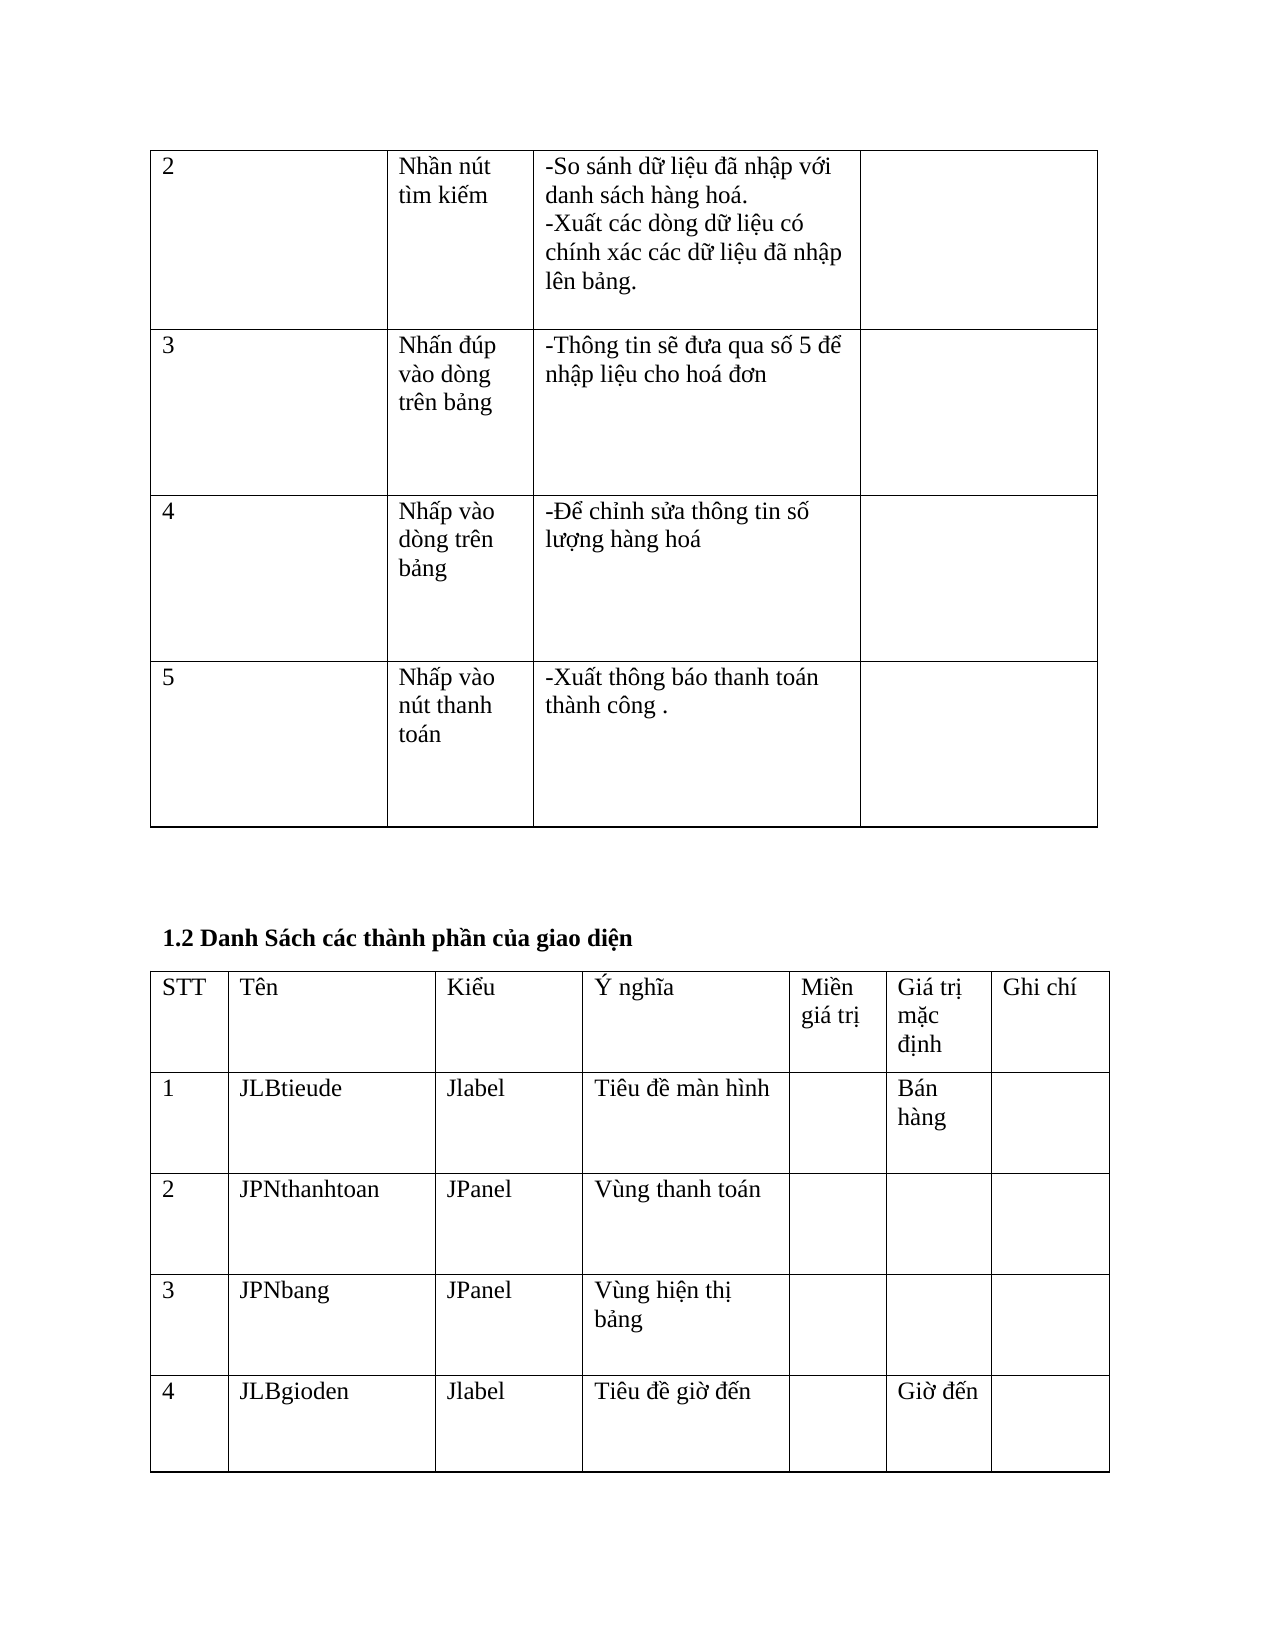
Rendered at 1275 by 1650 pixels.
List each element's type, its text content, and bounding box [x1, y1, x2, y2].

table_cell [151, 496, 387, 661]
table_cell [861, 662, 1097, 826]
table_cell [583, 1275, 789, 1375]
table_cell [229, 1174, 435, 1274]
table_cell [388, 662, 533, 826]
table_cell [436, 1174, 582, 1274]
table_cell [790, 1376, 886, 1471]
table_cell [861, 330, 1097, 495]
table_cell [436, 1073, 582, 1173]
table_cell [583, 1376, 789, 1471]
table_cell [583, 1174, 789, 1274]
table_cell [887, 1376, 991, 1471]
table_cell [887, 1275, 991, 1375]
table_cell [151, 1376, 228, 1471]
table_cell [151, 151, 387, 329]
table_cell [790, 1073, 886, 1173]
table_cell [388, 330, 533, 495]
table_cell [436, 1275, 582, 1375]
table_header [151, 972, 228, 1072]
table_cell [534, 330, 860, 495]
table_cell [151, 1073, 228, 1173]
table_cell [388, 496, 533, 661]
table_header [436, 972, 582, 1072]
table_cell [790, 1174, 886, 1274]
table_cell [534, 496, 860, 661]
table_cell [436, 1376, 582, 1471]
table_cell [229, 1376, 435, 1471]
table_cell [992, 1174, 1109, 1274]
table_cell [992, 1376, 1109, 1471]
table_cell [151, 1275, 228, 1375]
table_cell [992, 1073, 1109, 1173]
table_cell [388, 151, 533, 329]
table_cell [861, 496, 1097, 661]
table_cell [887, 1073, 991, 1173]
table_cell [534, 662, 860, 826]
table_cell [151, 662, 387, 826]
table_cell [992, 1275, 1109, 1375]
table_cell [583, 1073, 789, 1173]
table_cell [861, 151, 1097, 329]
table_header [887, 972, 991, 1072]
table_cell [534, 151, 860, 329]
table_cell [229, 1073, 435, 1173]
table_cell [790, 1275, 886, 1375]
text 1.2 Danh Sách các thành phần của giao diện [150, 923, 1247, 952]
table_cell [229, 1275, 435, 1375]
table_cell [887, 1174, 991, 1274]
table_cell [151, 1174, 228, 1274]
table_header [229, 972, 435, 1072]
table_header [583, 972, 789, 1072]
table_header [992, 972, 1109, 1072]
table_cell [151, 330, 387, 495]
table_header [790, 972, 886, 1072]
